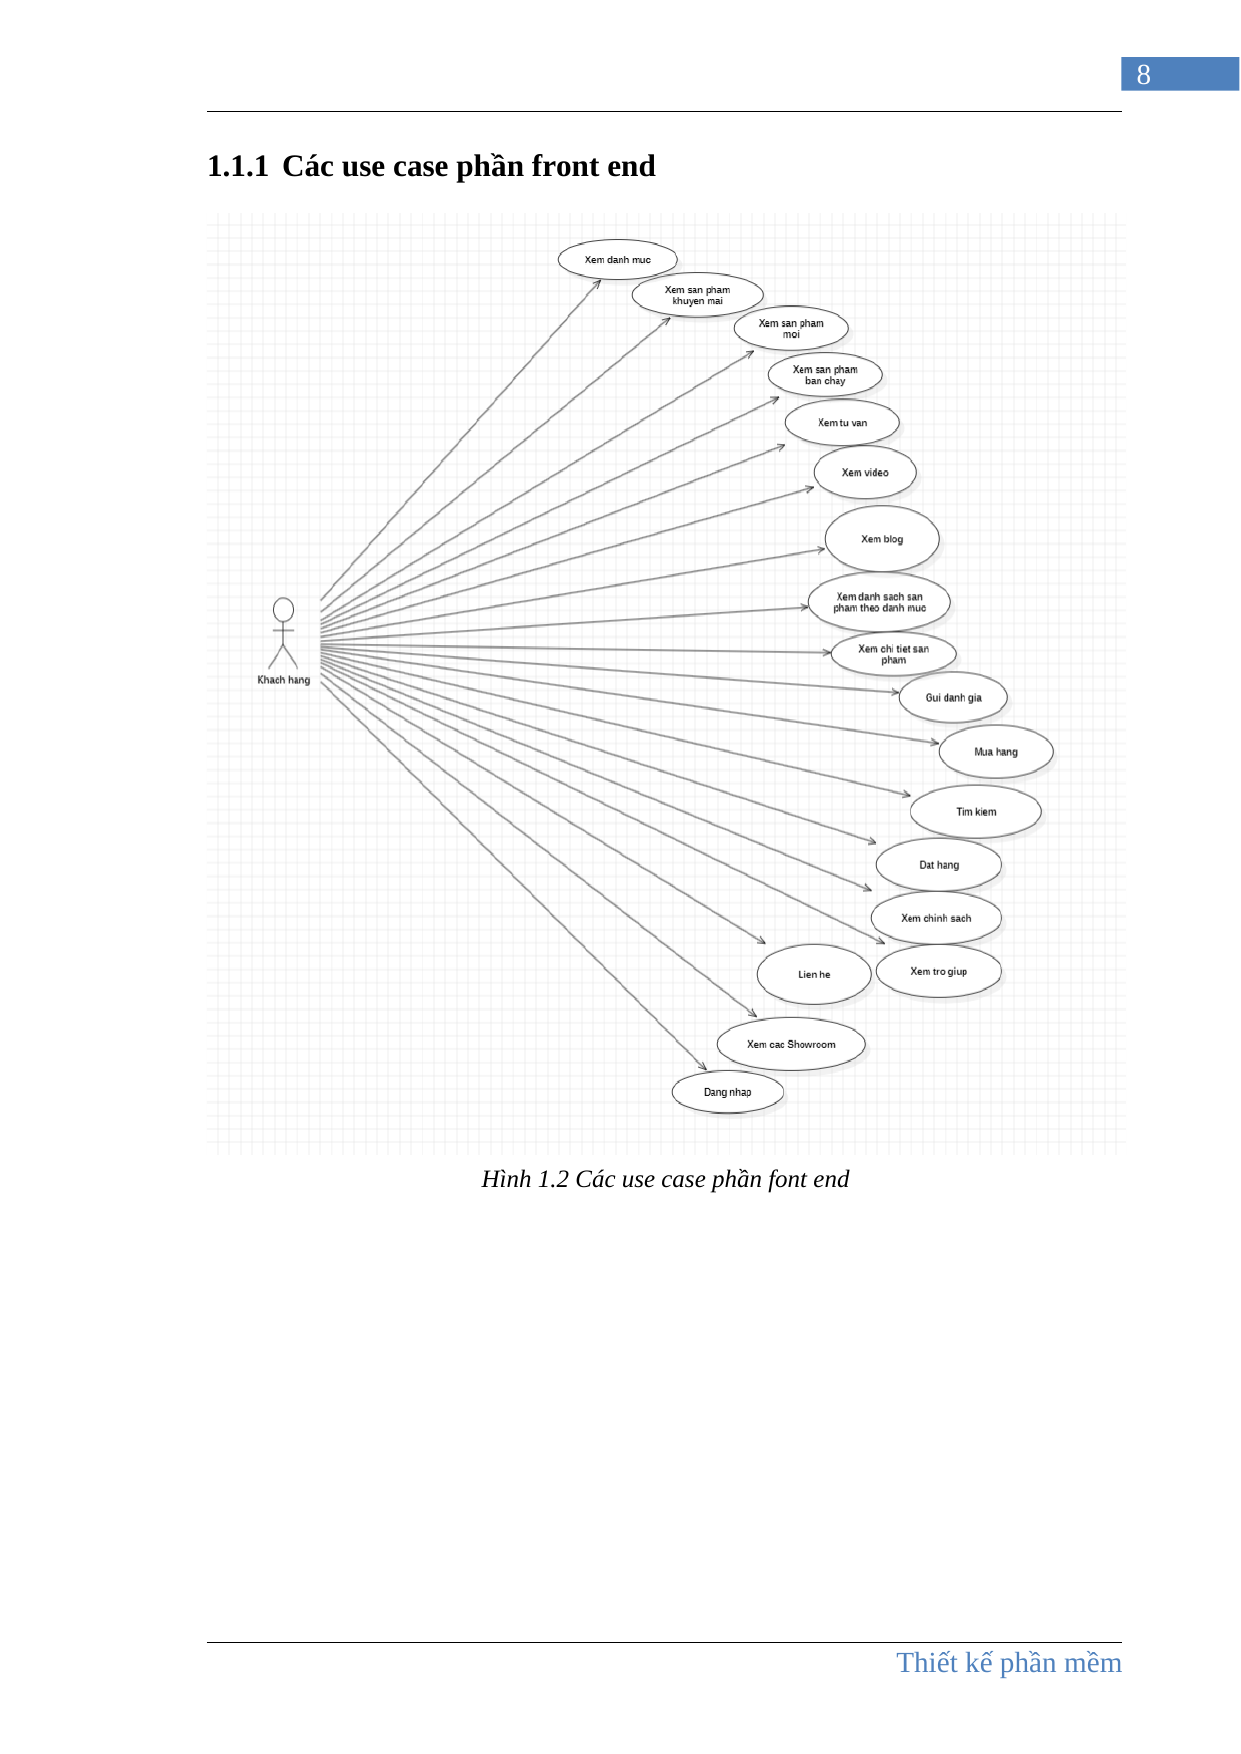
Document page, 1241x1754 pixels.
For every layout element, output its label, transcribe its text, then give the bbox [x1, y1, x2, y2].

picture [206, 213, 1127, 1155]
subtitle Các use case phần front end [207, 148, 1122, 184]
